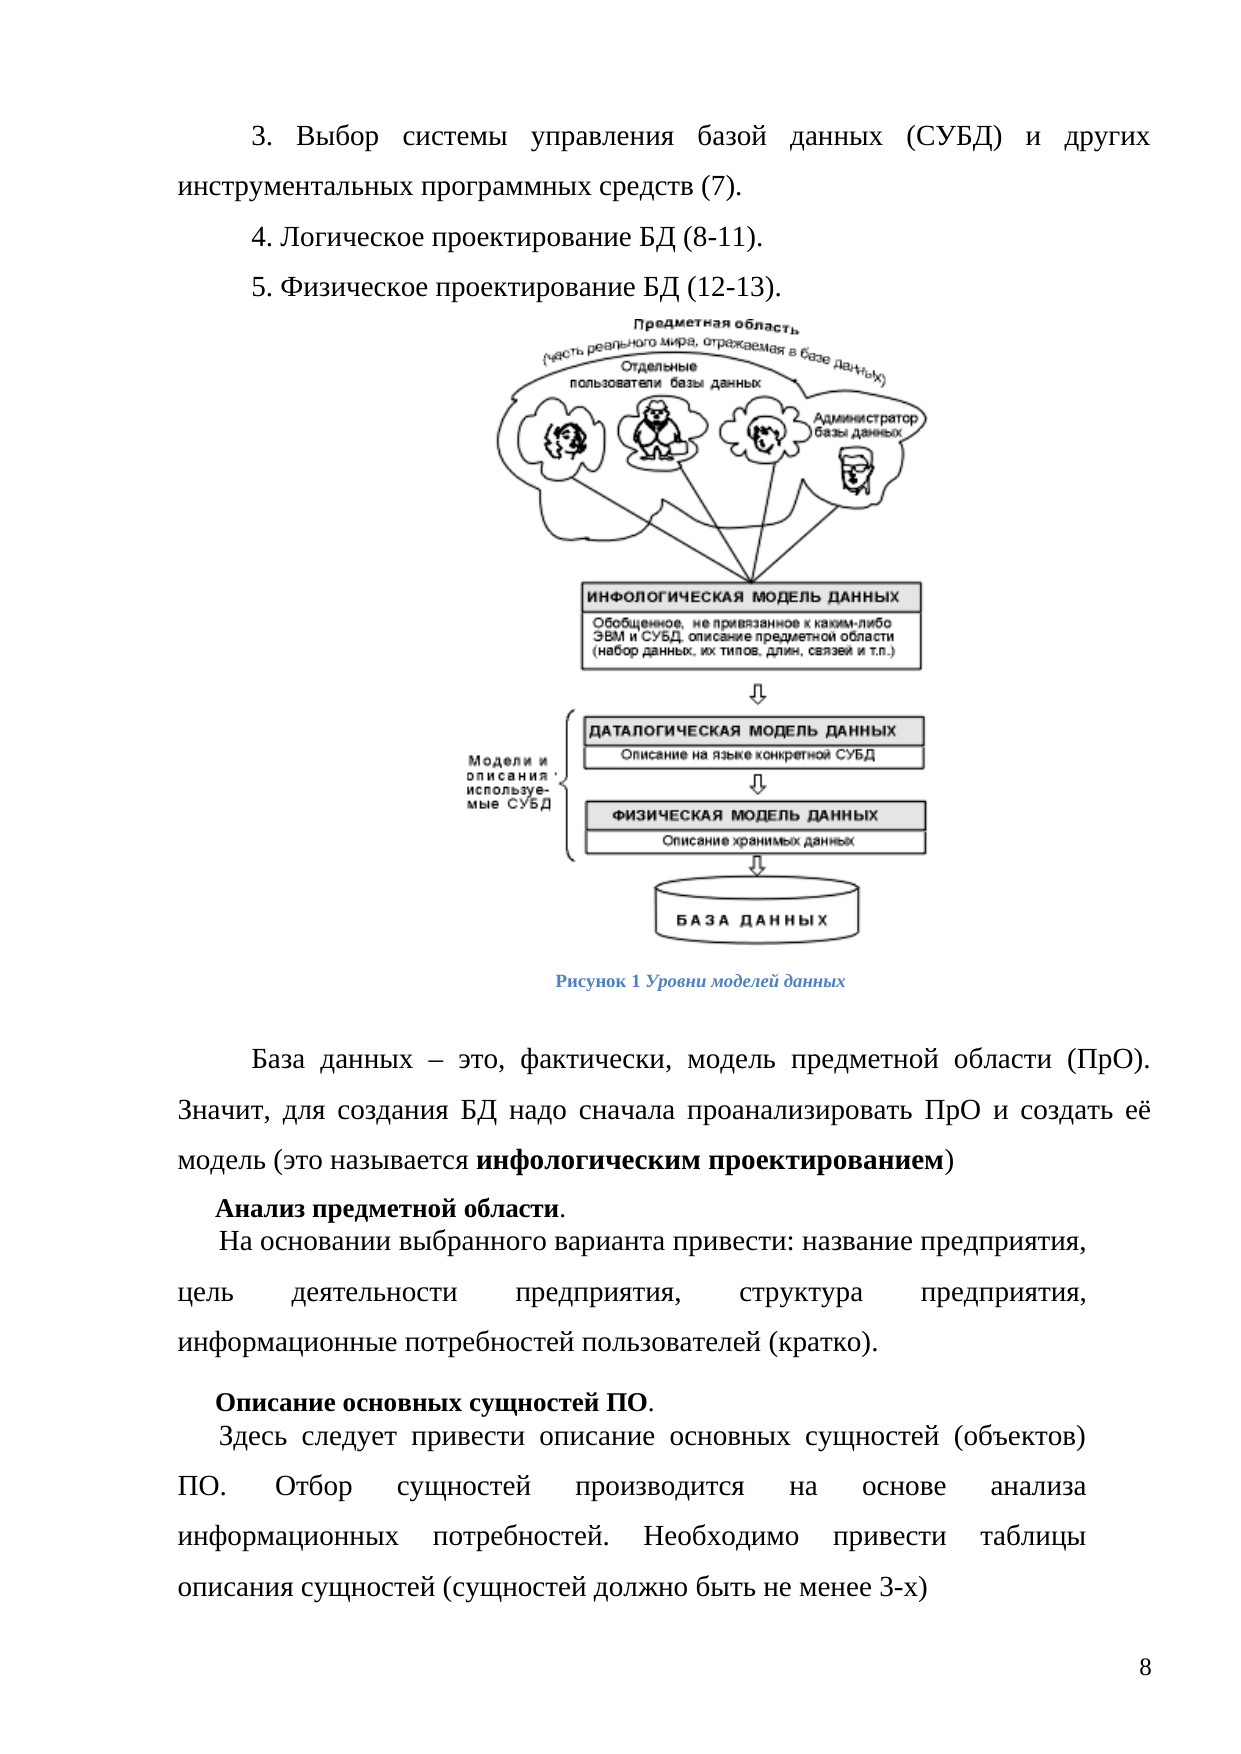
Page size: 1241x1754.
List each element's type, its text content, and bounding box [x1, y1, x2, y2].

text Здесь следует привести описание основных сущностей (объектов) ПО. Отбор сущностей производится на основе анализа информационных потребностей. Необходимо привести таблицы описания сущностей (сущностей должно быть не менее 3-х) [177, 1418, 1087, 1602]
text Рисунок 1 Уровни моделей данных [177, 970, 1152, 991]
text База данных – это, фактически, модель предметной области (ПрО). Значит, для создания БД надо сначала проанализировать ПрО и создать её модель (это называется инфологическим проектированием) [177, 1042, 1152, 1176]
text 3. Выбор системы управления базой данных (СУБД) и других инструментальных программных средств (7). [177, 118, 1152, 202]
picture [467, 319, 936, 956]
text На основании выбранного варианта привести: название предприятия, цель деятельности предприятия, структура предприятия, информационные потребностей пользователей (кратко). [177, 1223, 1087, 1358]
text 5. Физическое проектирование БД (12-13). [177, 269, 1152, 303]
list Анализ предметной области. [169, 1192, 1152, 1223]
list Описание основных сущностей ПО. [169, 1387, 1152, 1418]
text 4. Логическое проектирование БД (8-11). [177, 219, 1152, 252]
